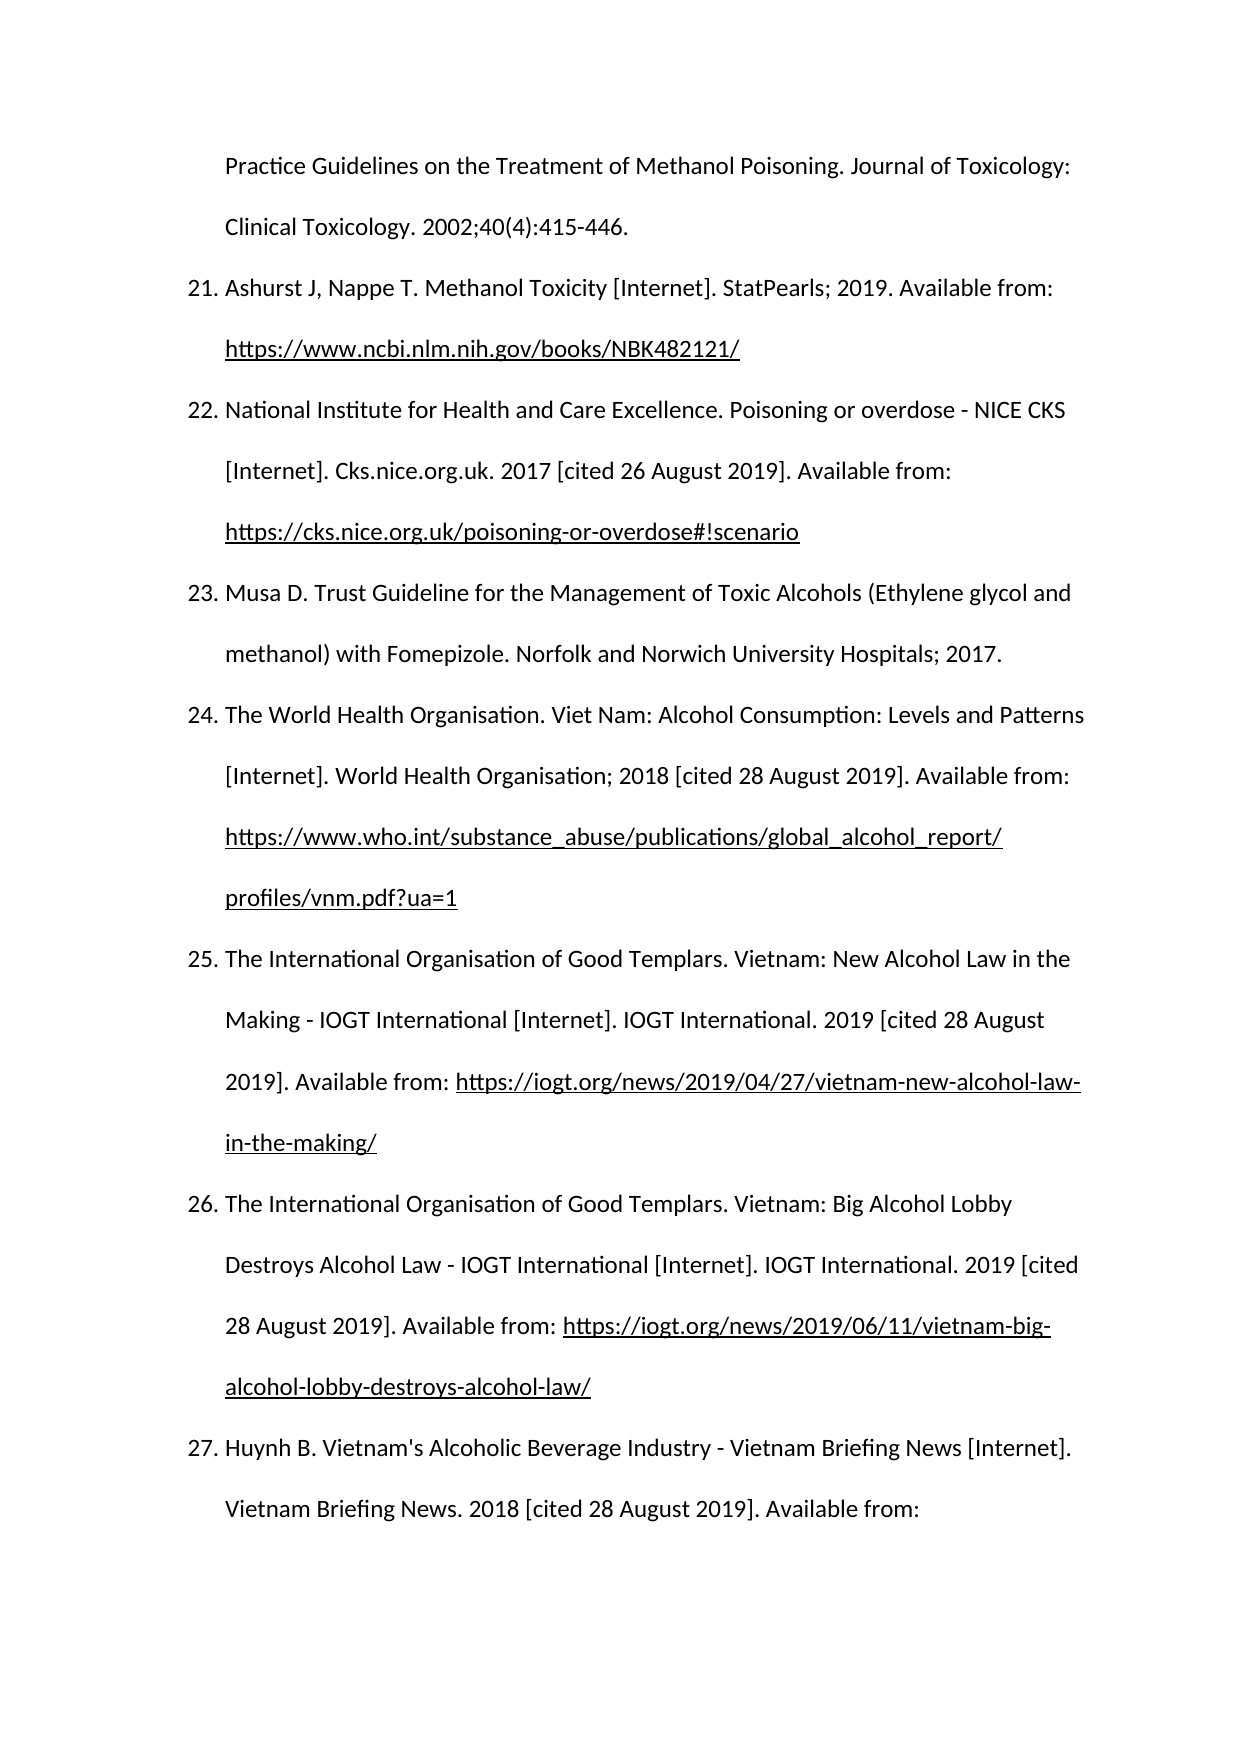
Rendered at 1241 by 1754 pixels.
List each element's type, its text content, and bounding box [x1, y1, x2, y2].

list The International Organisation of Good Templars. Vietnam: Big Alcohol Lobby Destroys Alcohol Law - IOGT International [Internet]. IOGT International. 2019 [cited 28 August 2019]. Available from: https://iogt.org/news/2019/06/11/vietnam-big-alcohol-lobby-destroys-alcohol-law/ [187, 1188, 1090, 1401]
list Musa D. Trust Guideline for the Management of Toxic Alcohols (Ethylene glycol and methanol) with Fomepizole. Norfolk and Norwich University Hospitals; 2017. [187, 577, 1090, 669]
list The International Organisation of Good Templars. Vietnam: New Alcohol Law in the Making - IOGT International [Internet]. IOGT International. 2019 [cited 28 August 2019]. Available from: https://iogt.org/news/2019/04/27/vietnam-new-alcohol-law-in-the-making/ [187, 943, 1090, 1157]
list The World Health Organisation. Viet Nam: Alcohol Consumption: Levels and Patterns [Internet]. World Health Organisation; 2018 [cited 28 August 2019]. Available from: https://www.who.int/substance_abuse/publications/global_alcohol_report/profiles/vnm.pdf?ua=1 [187, 699, 1090, 913]
list Ashurst J, Nappe T. Methanol Toxicity [Internet]. StatPearls; 2019. Available from: https://www.ncbi.nlm.nih.gov/books/NBK482121/ [187, 272, 1090, 364]
list National Institute for Health and Care Excellence. Poisoning or overdose - NICE CKS [Internet]. Cks.nice.org.uk. 2017 [cited 26 August 2019]. Available from: https://cks.nice.org.uk/poisoning-or-overdose#!scenario [187, 394, 1090, 547]
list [187, 150, 1090, 242]
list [187, 1432, 1090, 1523]
